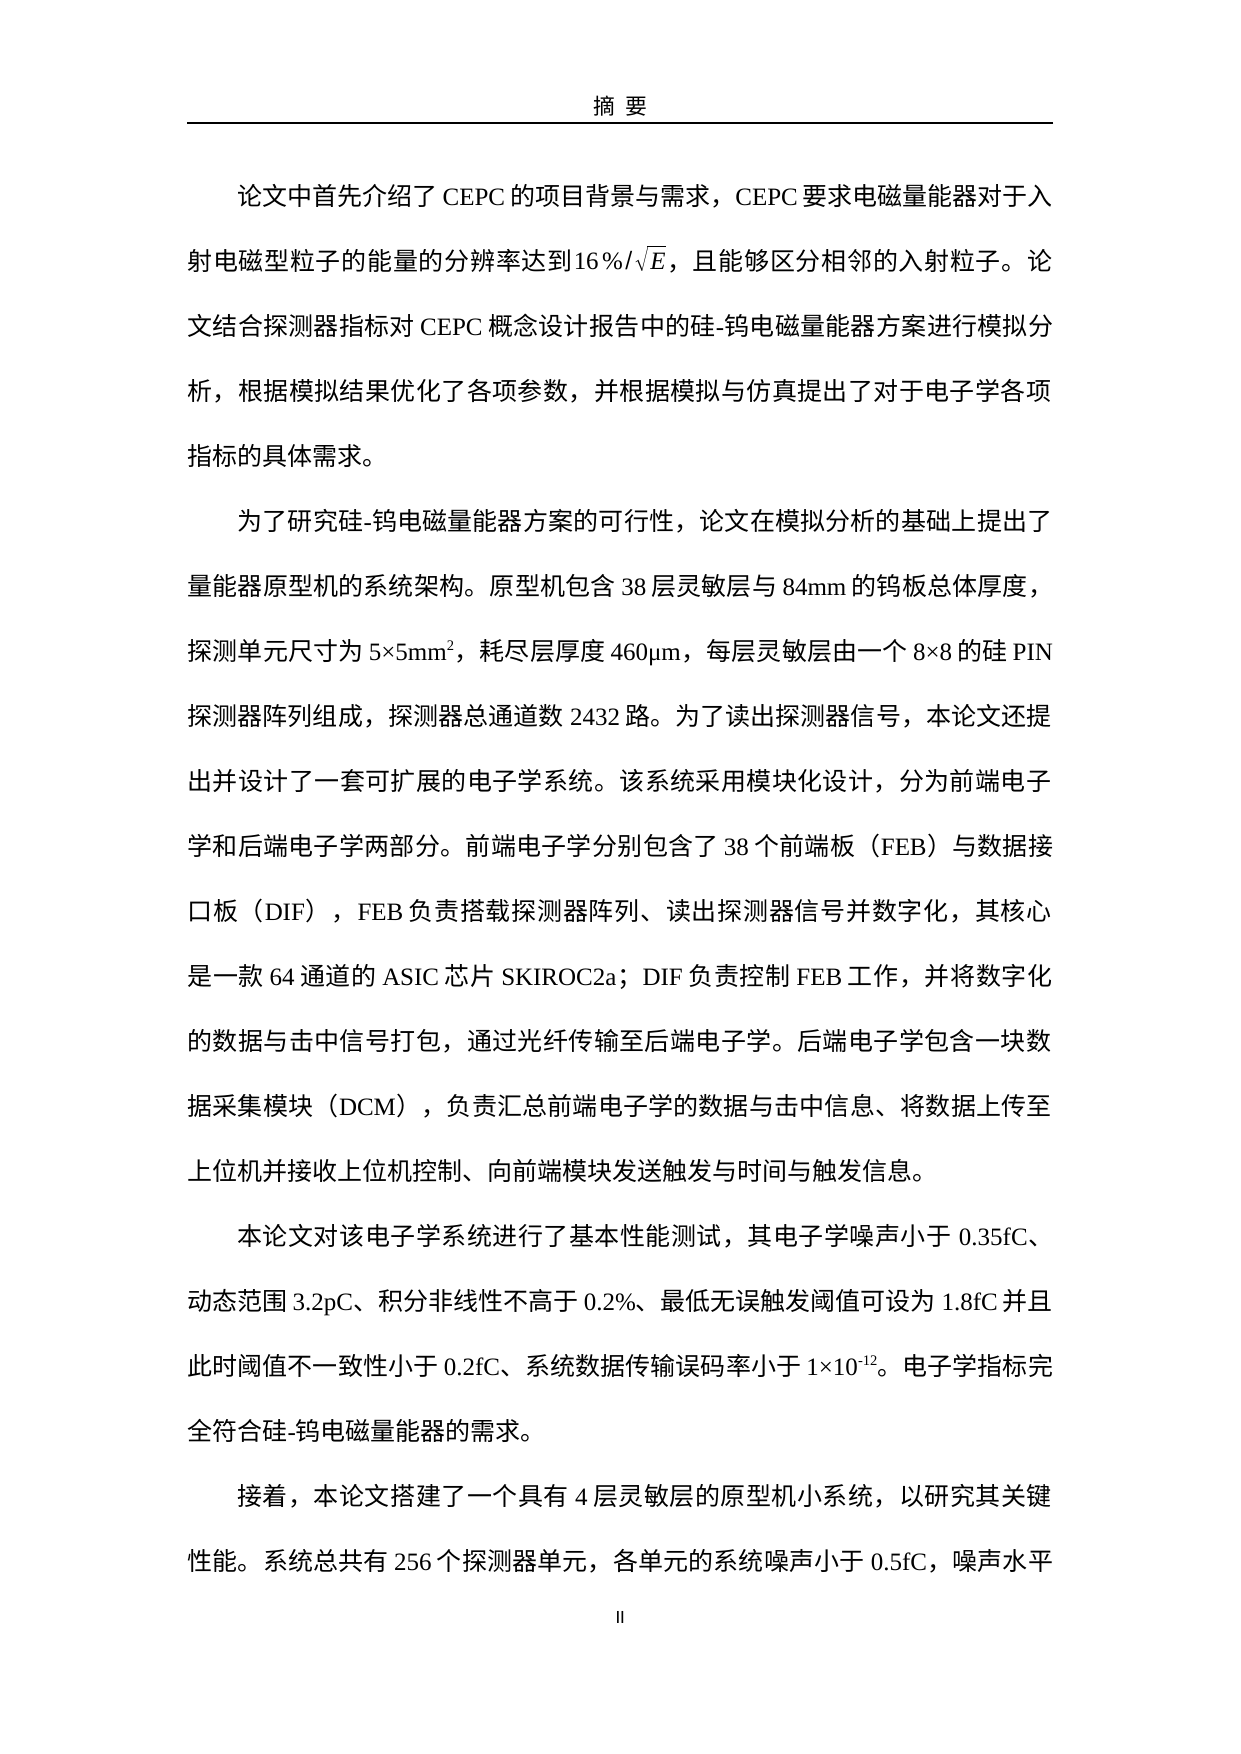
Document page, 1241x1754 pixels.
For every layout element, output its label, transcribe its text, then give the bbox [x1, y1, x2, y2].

text 论文中首先介绍了CEPC的项目背景与需求，CEPC要求电磁量能器对于入射电磁型粒子的能量的分辨率达到，且能够区分相邻的入射粒子。论文结合探测器指标对CEPC概念设计报告中的硅-钨电磁量能器方案进行模拟分析，根据模拟结果优化了各项参数，并根据模拟与仿真提出了对于电子学各项指标的具体需求。 [187, 162, 1053, 487]
text 为了研究硅-钨电磁量能器方案的可行性，论文在模拟分析的基础上提出了量能器原型机的系统架构。原型机包含38层灵敏层与84mm的钨板总体厚度，探测单元尺寸为5×5mm2，耗尽层厚度460μm，每层灵敏层由一个8×8的硅PIN探测器阵列组成，探测器总通道数2432路。为了读出探测器信号，本论文还提出并设计了一套可扩展的电子学系统。该系统采用模块化设计，分为前端电子学和后端电子学两部分。前端电子学分别包含了38个前端板（FEB）与数据接口板（DIF），FEB负责搭载探测器阵列、读出探测器信号并数字化，其核心是一款64通道的ASIC芯片SKIROC2a；DIF负责控制FEB工作，并将数字化的数据与击中信号打包，通过光纤传输至后端电子学。后端电子学包含一块数据采集模块（DCM），负责汇总前端电子学的数据与击中信息、将数据上传至上位机并接收上位机控制、向前端模块发送触发与时间与触发信息。 [187, 487, 1053, 1202]
text 本论文对该电子学系统进行了基本性能测试，其电子学噪声小于0.35fC、动态范围3.2pC、积分非线性不高于0.2%、最低无误触发阈值可设为1.8fC并且此时阈值不一致性小于0.2fC、系统数据传输误码率小于1×10-12。电子学指标完全符合硅-钨电磁量能器的需求。 [187, 1202, 1053, 1462]
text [187, 1462, 1053, 1592]
